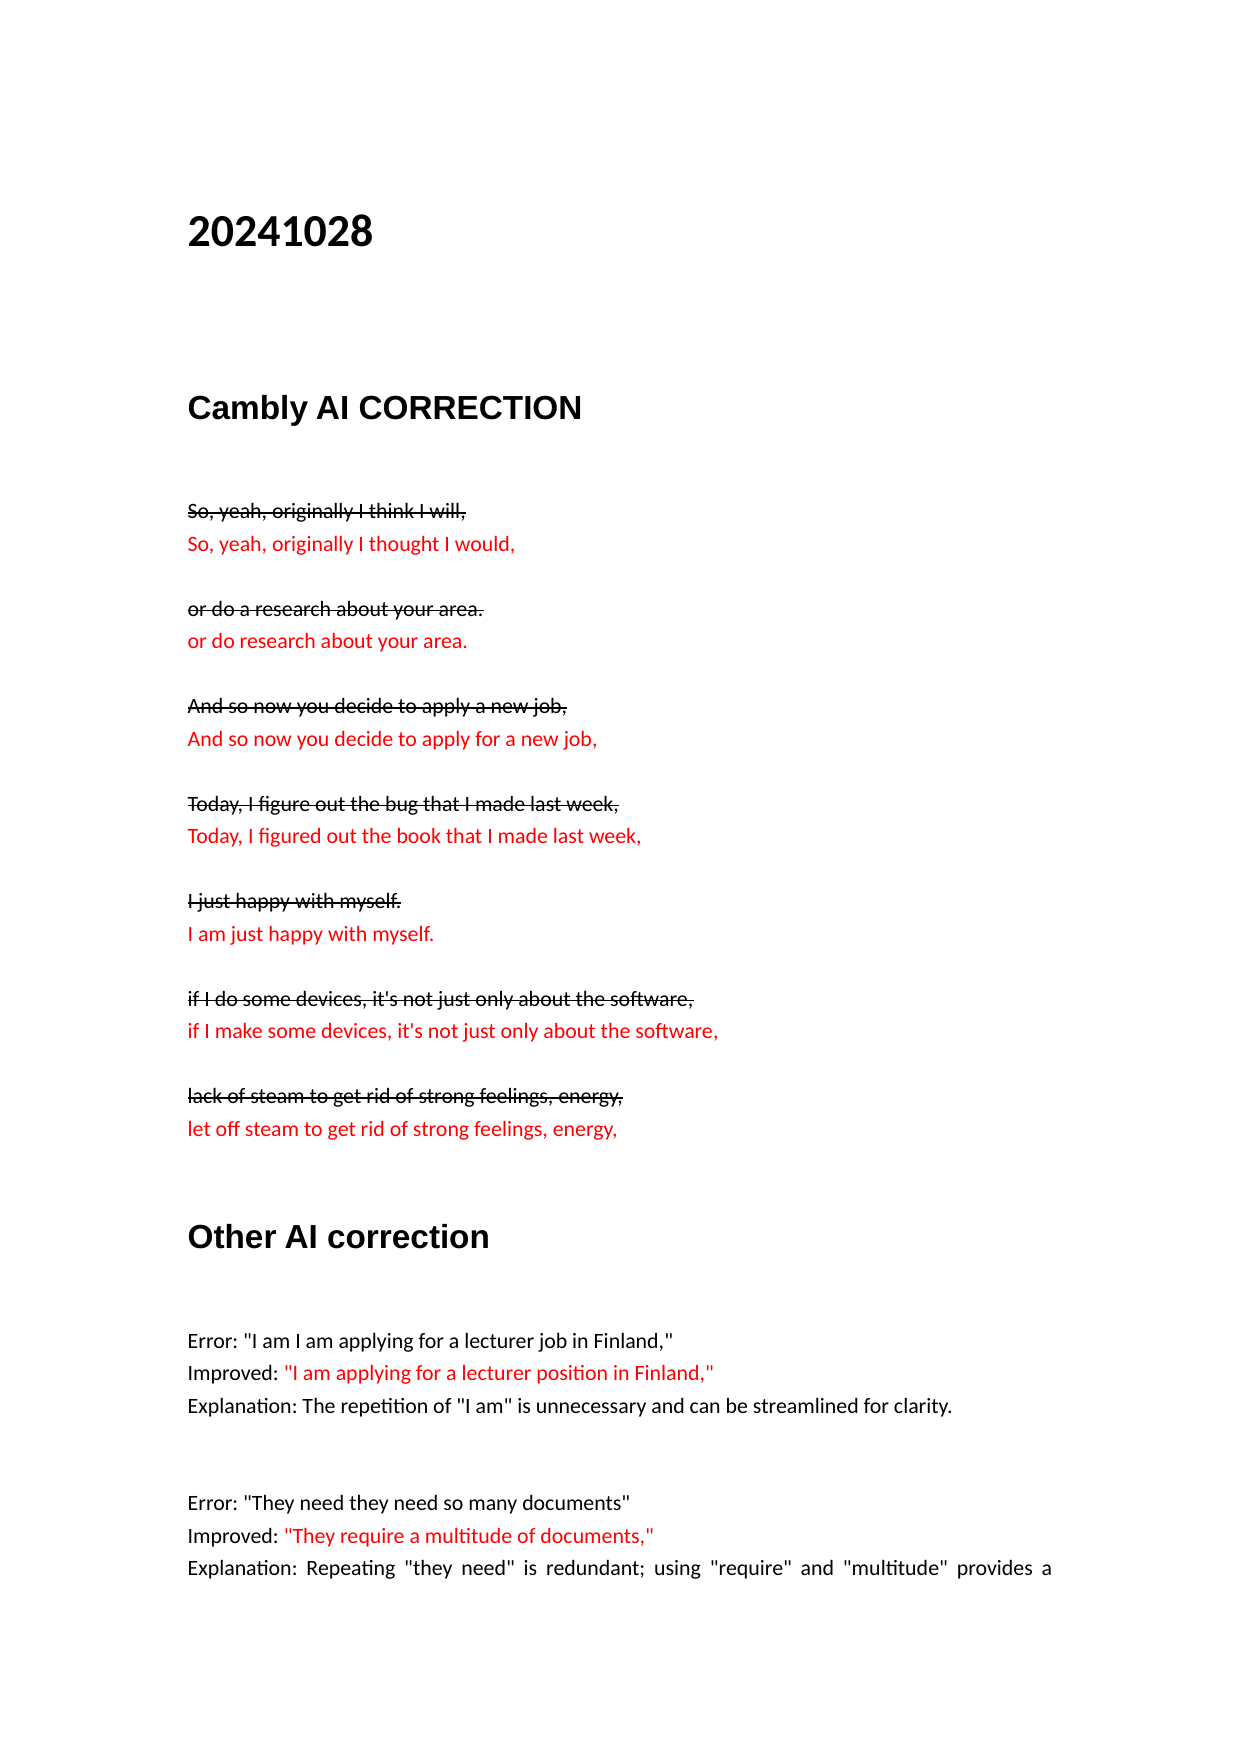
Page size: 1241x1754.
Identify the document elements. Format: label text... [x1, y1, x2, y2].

text Improved: "I am applying for a lecturer position in Finland," [187, 1356, 1053, 1389]
text lack of steam to get rid of strong feelings, energy, [187, 1080, 1053, 1112]
text I am just happy with myself. [187, 917, 1053, 950]
text if I do some devices, it's not just only about the software, [187, 982, 1053, 1015]
text So, yeah, originally I thought I would, [187, 527, 1053, 560]
text Error: "They need they need so many documents" [187, 1486, 1053, 1519]
text Today, I figured out the book that I made last week, [187, 820, 1053, 852]
text Error: "I am I am applying for a lecturer job in Finland," [187, 1324, 1053, 1356]
text Today, I figure out the bug that I made last week, [187, 787, 1053, 820]
text Improved: "They require a multitude of documents," [187, 1519, 1053, 1551]
text And so now you decide to apply for a new job, [187, 722, 1053, 755]
text if I make some devices, it's not just only about the software, [187, 1015, 1053, 1047]
text And so now you decide to apply a new job, [187, 690, 1053, 722]
subtitle 20241028 [187, 197, 1053, 262]
text or do research about your area. [187, 625, 1053, 657]
text So, yeah, originally I think I will, [187, 495, 1053, 527]
subtitle Other AI correction [187, 1204, 1053, 1269]
subtitle Cambly AI CORRECTION [187, 375, 1053, 440]
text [187, 1551, 1053, 1584]
text Explanation: The repetition of "I am" is unnecessary and can be streamlined for clarity. [187, 1389, 1053, 1421]
text I just happy with myself. [187, 885, 1053, 917]
text let off steam to get rid of strong feelings, energy, [187, 1112, 1053, 1145]
text or do a research about your area. [187, 592, 1053, 625]
